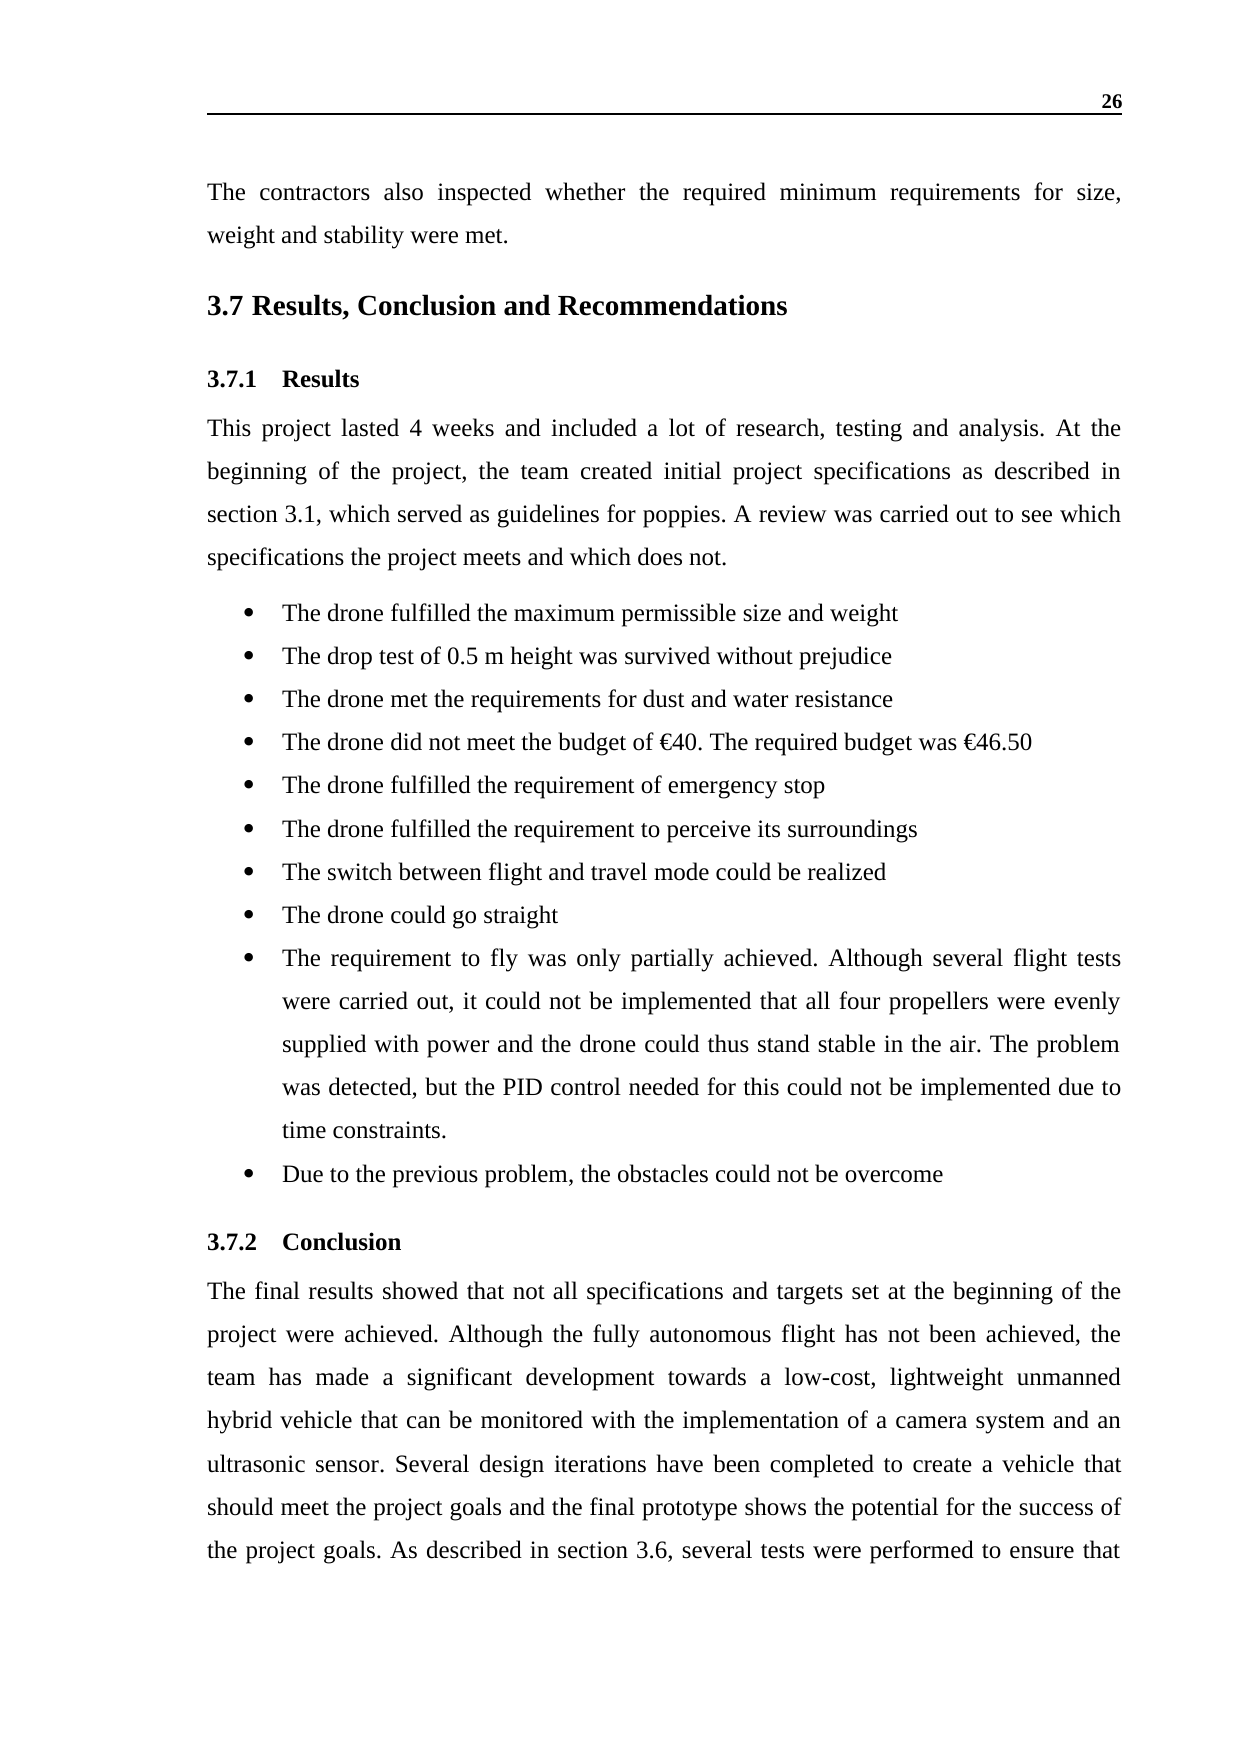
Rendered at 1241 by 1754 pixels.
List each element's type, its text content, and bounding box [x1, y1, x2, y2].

list The drone met the requirements for dust and water resistance [244, 684, 1122, 713]
list The drone fulfilled the maximum permissible size and weight [244, 598, 1122, 627]
list Due to the previous problem, the obstacles could not be overcome [244, 1159, 1122, 1187]
list The drone did not meet the budget of €40. The required budget was €46.50 [244, 727, 1122, 756]
list The switch between flight and travel mode could be realized [244, 857, 1122, 886]
list The drone fulfilled the requirement of emergency stop [244, 771, 1122, 799]
subtitle Results, Conclusion and Recommendations [207, 288, 1122, 322]
list The requirement to fly was only partially achieved. Although several flight tests were carried out, it could not be implemented that all four propellers were evenly supplied with power and the drone could thus stand stable in the air. The problem was detected, but the PID control needed for this could not be implemented due to time constraints. [244, 943, 1122, 1144]
list The drop test of 0.5 m height was survived without prejudice [244, 641, 1122, 670]
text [207, 1276, 1122, 1564]
subtitle Conclusion [207, 1227, 1122, 1256]
subtitle Results [207, 364, 1122, 392]
list The drone could go straight [244, 900, 1122, 929]
list The drone fulfilled the requirement to perceive its surroundings [244, 814, 1122, 842]
text The contractors also inspected whether the required minimum requirements for size, weight and stability were met. [207, 177, 1122, 249]
text This project lasted 4 weeks and included a lot of research, testing and analysis. At the beginning of the project, the team created initial project specifications as described in section 3.1, which served as guidelines for poppies. A review was carried out to see which specifications the project meets and which does not. [207, 413, 1122, 571]
